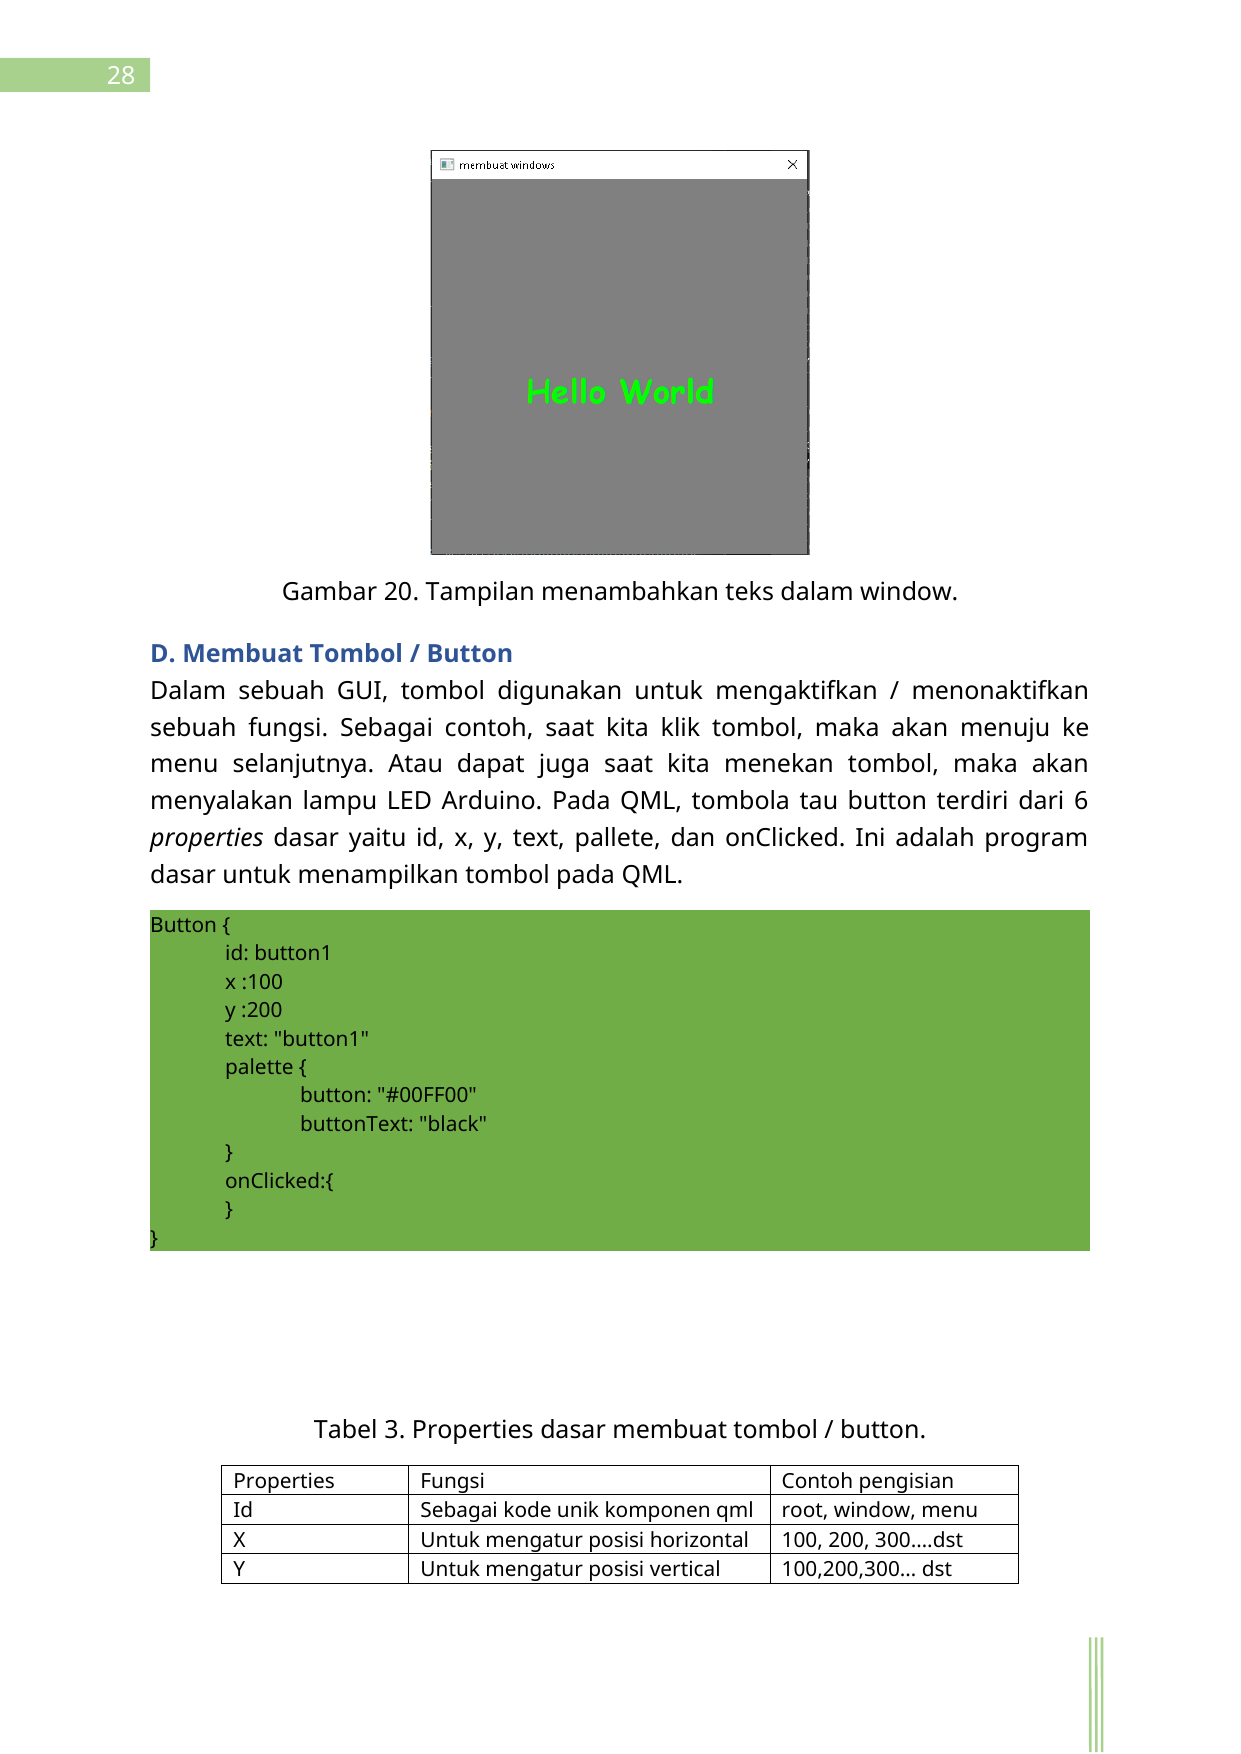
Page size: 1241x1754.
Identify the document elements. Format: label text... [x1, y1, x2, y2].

table_cell Id [222, 1495, 408, 1524]
text buttonText: "black" [150, 1109, 1090, 1137]
text onClicked:{ [150, 1166, 1090, 1194]
table_header Contoh pengisian [771, 1466, 1018, 1494]
text text: "button1" [150, 1024, 1090, 1052]
table_cell 100,200,300… dst [771, 1554, 1018, 1583]
table_cell root, window, menu [771, 1495, 1018, 1524]
table_header Properties [222, 1466, 408, 1494]
text Button { [150, 910, 1090, 938]
table_cell X [222, 1525, 408, 1553]
table_cell Untuk mengatur posisi vertical [409, 1554, 770, 1583]
text button: "#00FF00" [150, 1081, 1090, 1109]
text x :100 [150, 967, 1090, 995]
table_cell Y [222, 1554, 408, 1583]
table_cell Sebagai kode unik komponen qml [409, 1495, 770, 1524]
table_cell 100, 200, 300….dst [771, 1525, 1018, 1553]
text y :200 [150, 995, 1090, 1024]
table_header Fungsi [409, 1466, 770, 1494]
text } [150, 1137, 1090, 1166]
text } [150, 1223, 1090, 1251]
text palette { [150, 1052, 1090, 1081]
text Dalam sebuah GUI, tombol digunakan untuk mengaktifkan / menonaktifkan sebuah fungsi. Sebagai contoh, saat kita klik tombol, maka akan menuju ke menu selanjutnya. Atau dapat juga saat kita menekan tombol, maka akan menyalakan lampu LED Arduino. Pada QML, tombola tau button terdiri dari 6 properties dasar yaitu id, x, y, text, pallete, dan onClicked. Ini adalah program dasar untuk menampilkan tombol pada QML. [150, 673, 1090, 891]
text } [150, 1194, 1090, 1223]
text id: button1 [150, 938, 1090, 967]
table_cell Untuk mengatur posisi horizontal [409, 1525, 770, 1553]
picture [430, 150, 810, 555]
subtitle D. Membuat Tombol / Button [150, 636, 1090, 670]
